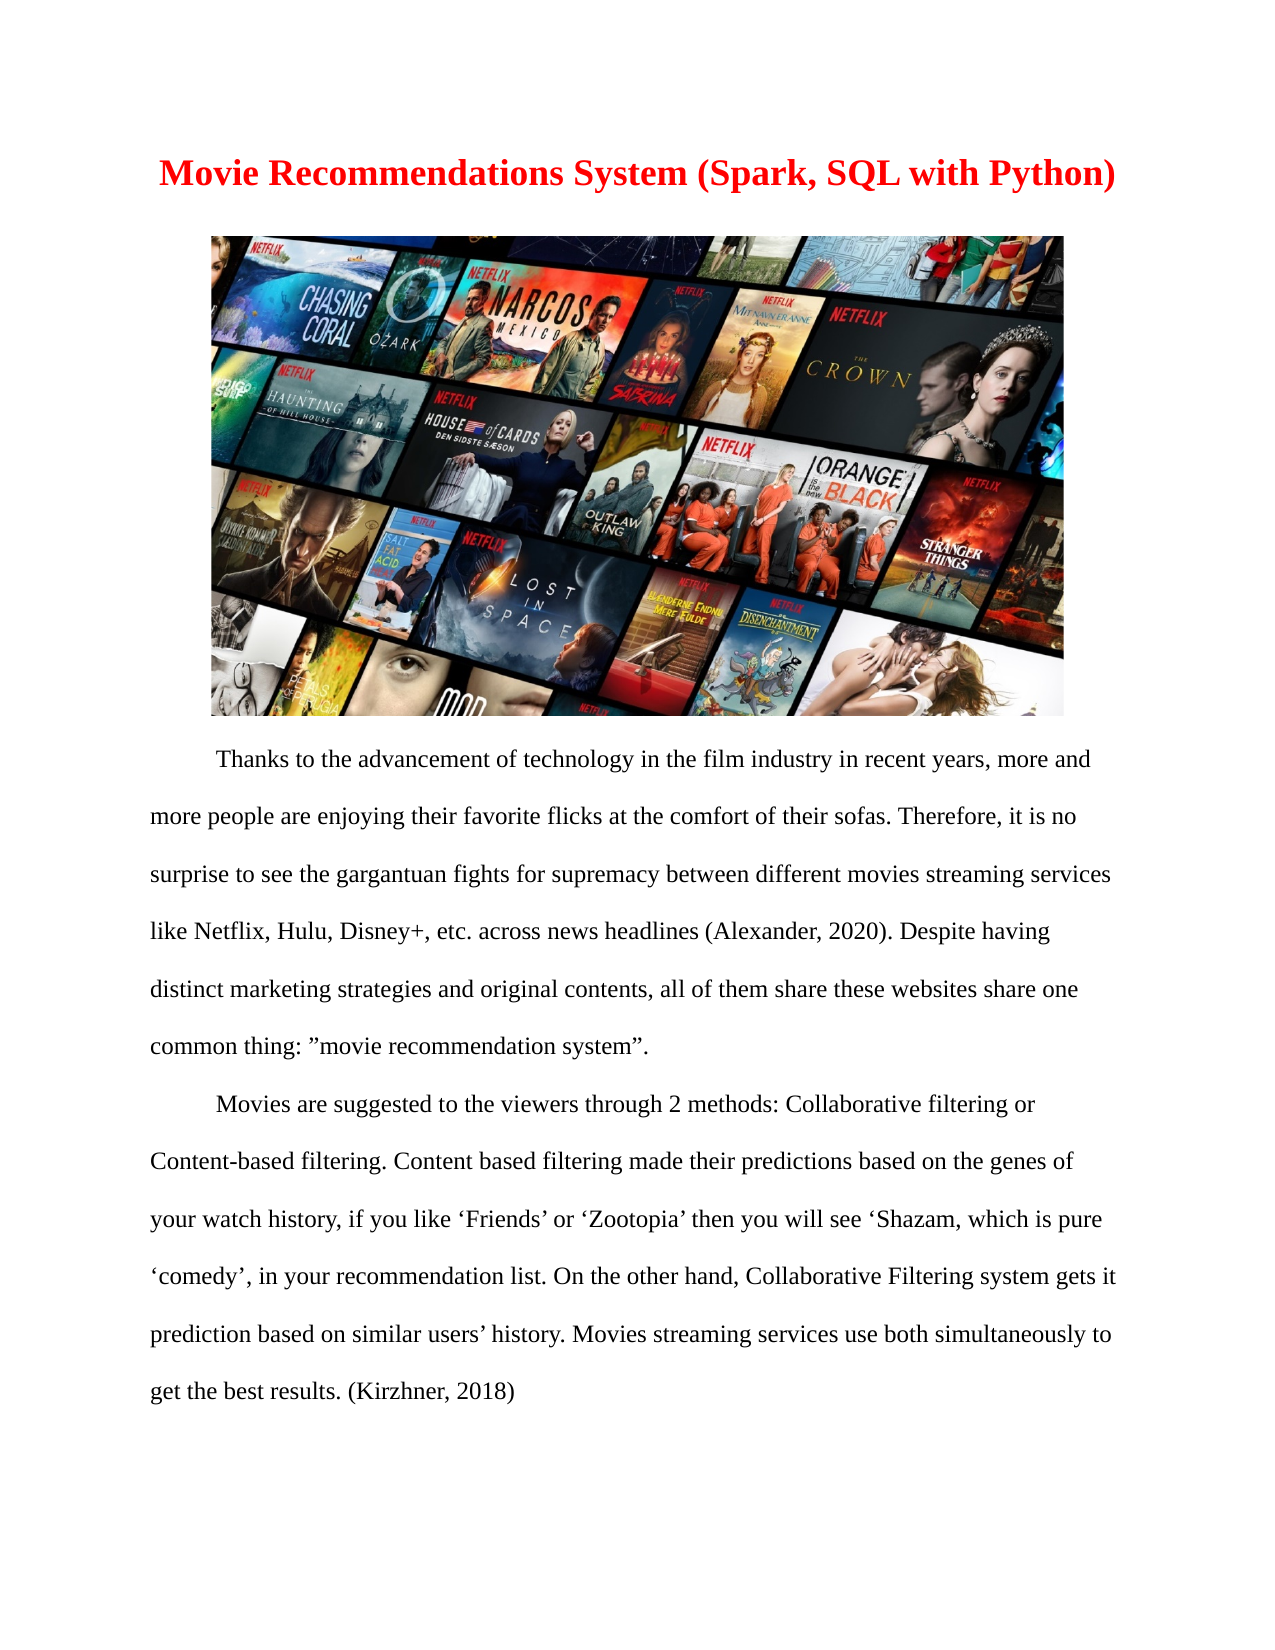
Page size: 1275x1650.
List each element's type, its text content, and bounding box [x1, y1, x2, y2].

picture [211, 236, 1064, 716]
text Thanks to the advancement of technology in the film industry in recent years, more and more people are enjoying their favorite flicks at the comfort of their sofas. Therefore, it is no surprise to see the gargantuan fights for supremacy between different movies streaming services like Netflix, Hulu, Disney+, etc. across news headlines (Alexander, 2020). Despite having distinct marketing strategies and original contents, all of them share these websites share one common thing: ”movie recommendation system”. [150, 744, 1125, 1060]
text Movies are suggested to the viewers through 2 methods: Collaborative filtering or Content-based filtering. Content based filtering made their predictions based on the genes of your watch history, if you like ‘Friends’ or ‘Zootopia’ then you will see ‘Shazam, which is pure ‘comedy’, in your recommendation list. On the other hand, Collaborative Filtering system gets it prediction based on similar users’ history. Movies streaming services use both simultaneously to get the best results. (Kirzhner, 2018) [150, 1089, 1125, 1405]
text Movie Recommendations System (Spark, SQL with Python) [150, 150, 1125, 193]
